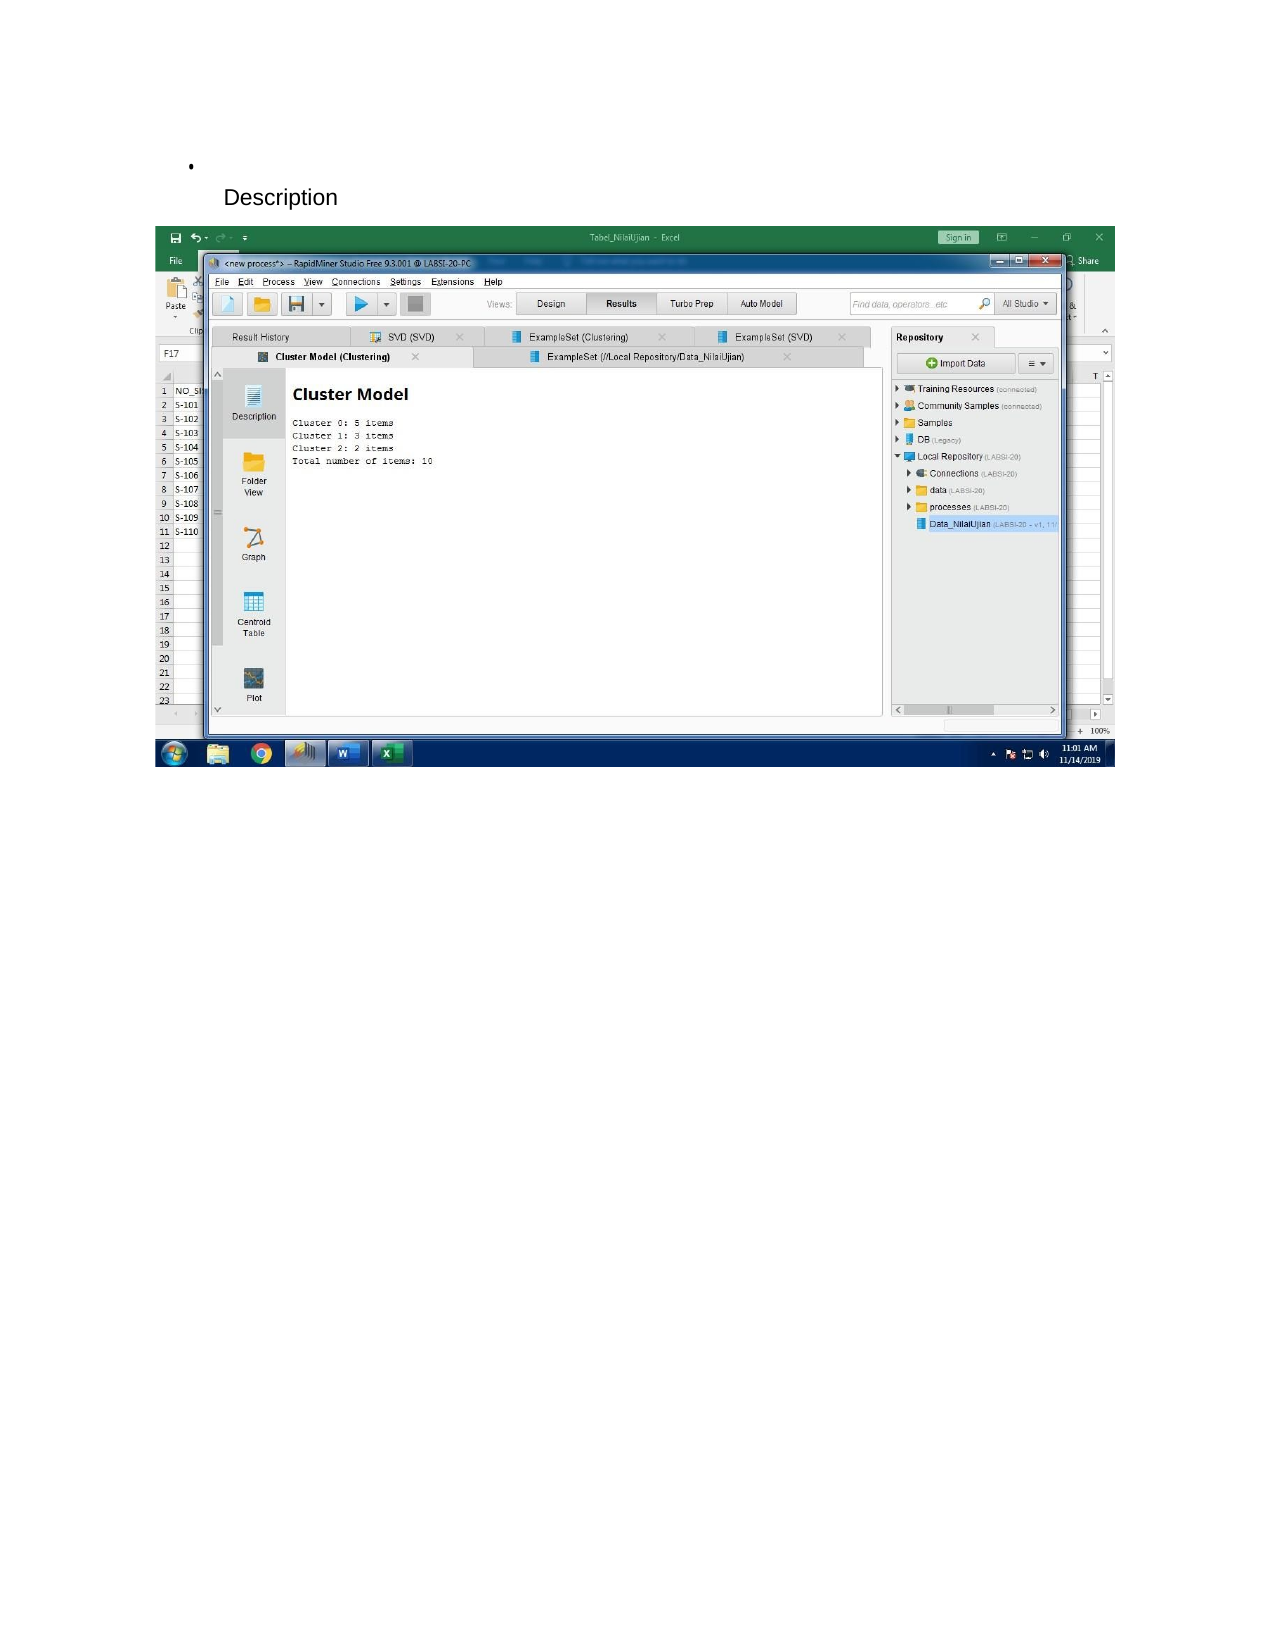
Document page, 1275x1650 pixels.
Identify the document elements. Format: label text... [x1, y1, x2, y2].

text Description [223, 184, 1173, 211]
picture [155, 226, 1115, 767]
